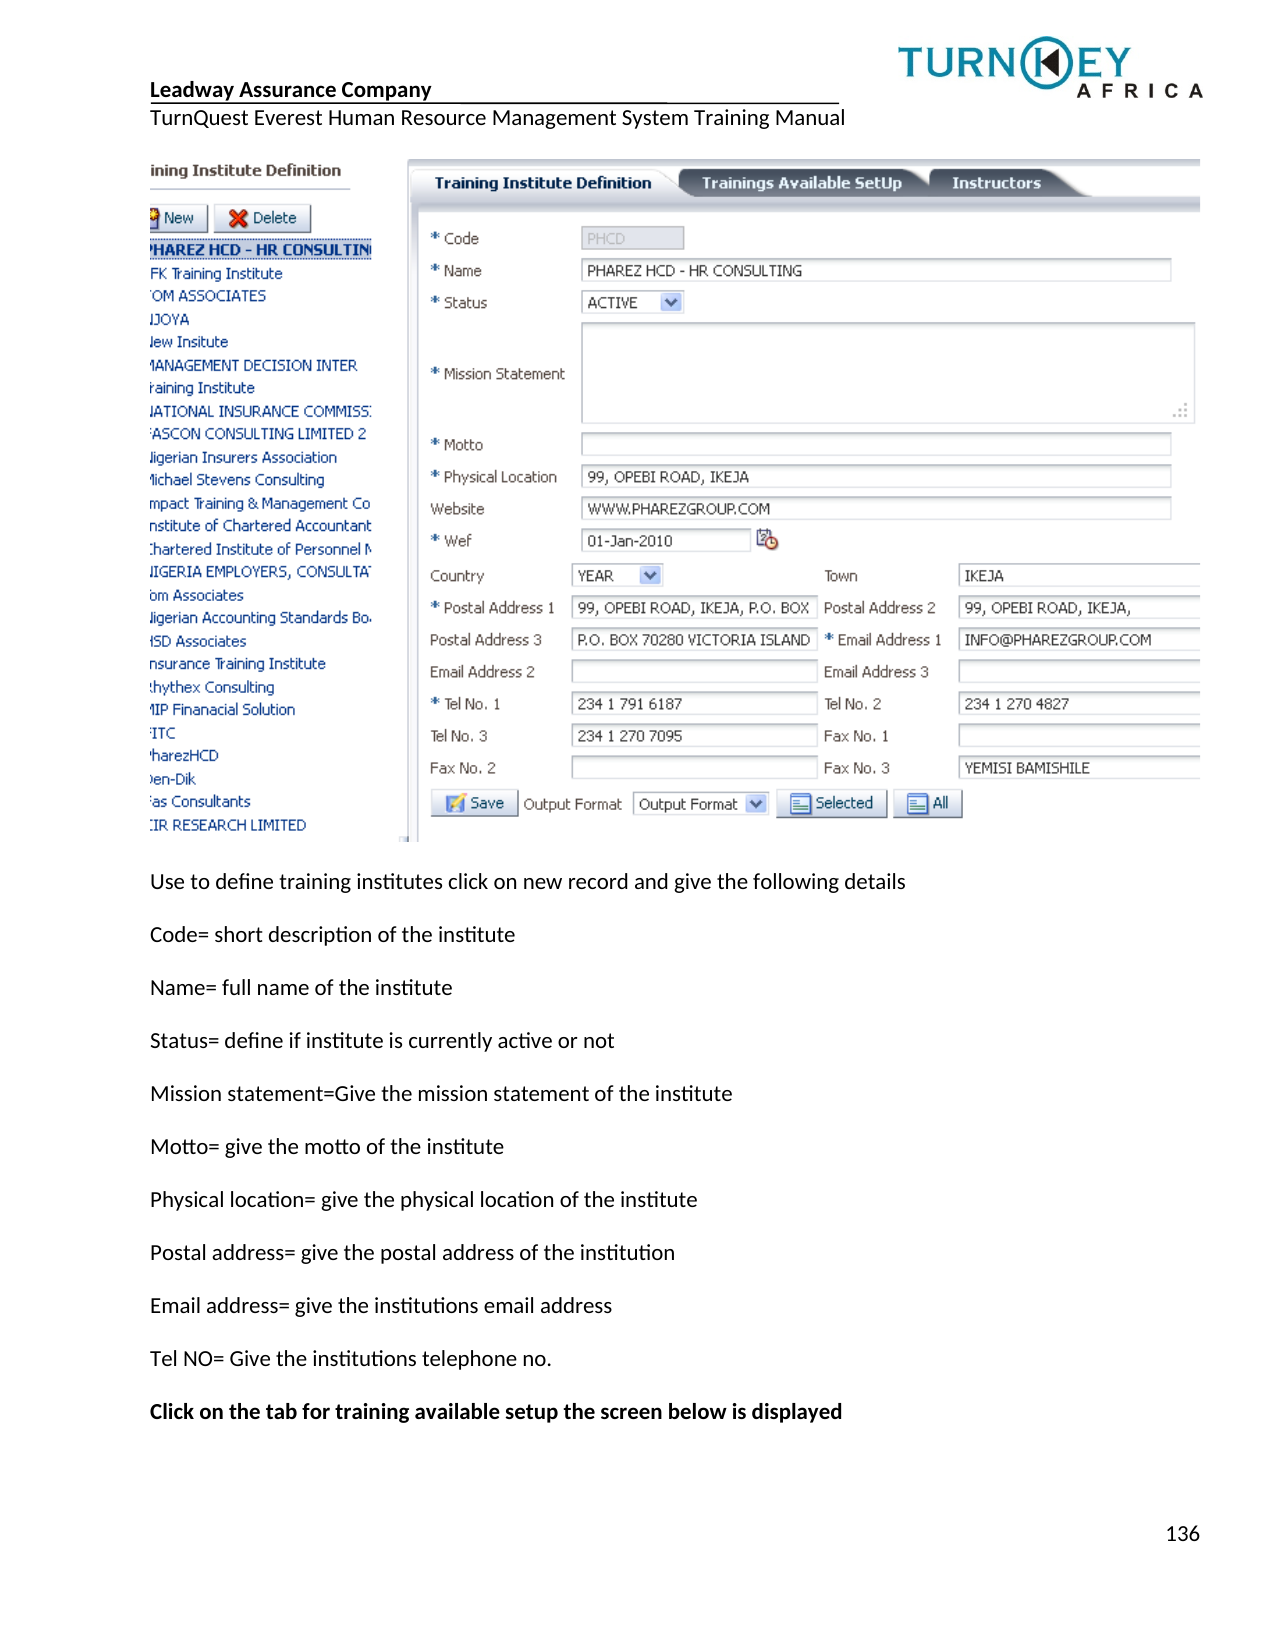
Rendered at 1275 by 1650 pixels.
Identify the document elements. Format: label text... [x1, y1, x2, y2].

text Email address= give the institutions email address [150, 1291, 1200, 1319]
text Tel NO= Give the institutions telephone no. [150, 1344, 1200, 1372]
text Postal address= give the postal address of the institution [150, 1238, 1200, 1266]
text Code= short description of the institute [150, 920, 1200, 948]
text Mission statement=Give the mission statement of the institute [150, 1079, 1200, 1107]
text Name= full name of the institute [150, 973, 1200, 1001]
text Status= define if institute is currently active or not [150, 1026, 1200, 1054]
picture [150, 159, 1200, 842]
picture [898, 36, 1203, 98]
text Click on the tab for training available setup the screen below is displayed [150, 1397, 1200, 1425]
text Physical location= give the physical location of the institute [150, 1185, 1200, 1213]
text Use to define training institutes click on new record and give the following details [150, 867, 1200, 895]
text Motto= give the motto of the institute [150, 1132, 1200, 1160]
